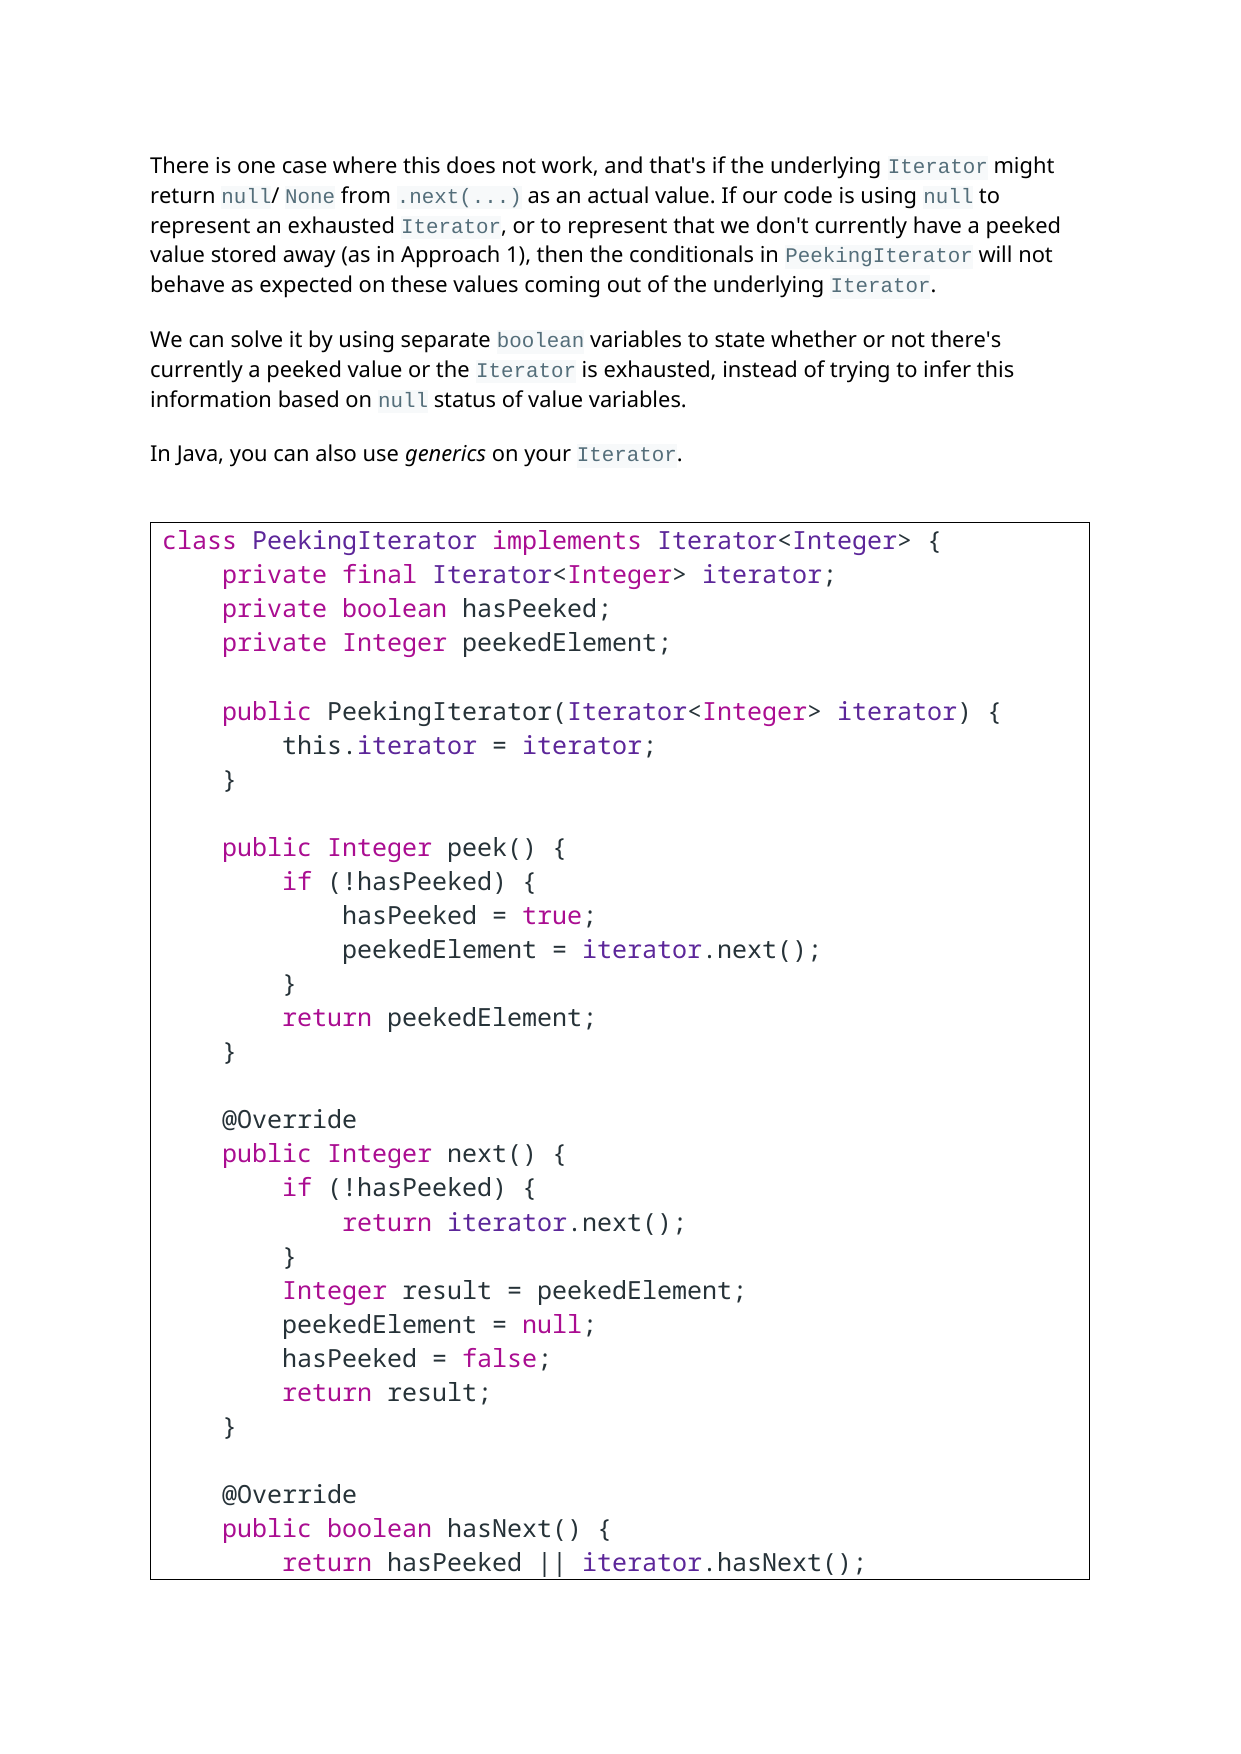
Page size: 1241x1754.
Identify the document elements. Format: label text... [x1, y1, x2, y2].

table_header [151, 523, 1089, 1579]
text There is one case where this does not work, and that's if the underlying Iterator might return null/ None from .next(...) as an actual value. If our code is using null to represent an exhausted Iterator, or to represent that we don't currently have a peeked value stored away (as in Approach 1), then the conditionals in PeekingIterator will not behave as expected on these values coming out of the underlying Iterator. [150, 150, 1090, 299]
text We can solve it by using separate boolean variables to state whether or not there's currently a peeked value or the Iterator is exhausted, instead of trying to infer this information based on null status of value variables. [150, 324, 1090, 413]
text In Java, you can also use generics on your Iterator. [150, 438, 1090, 468]
